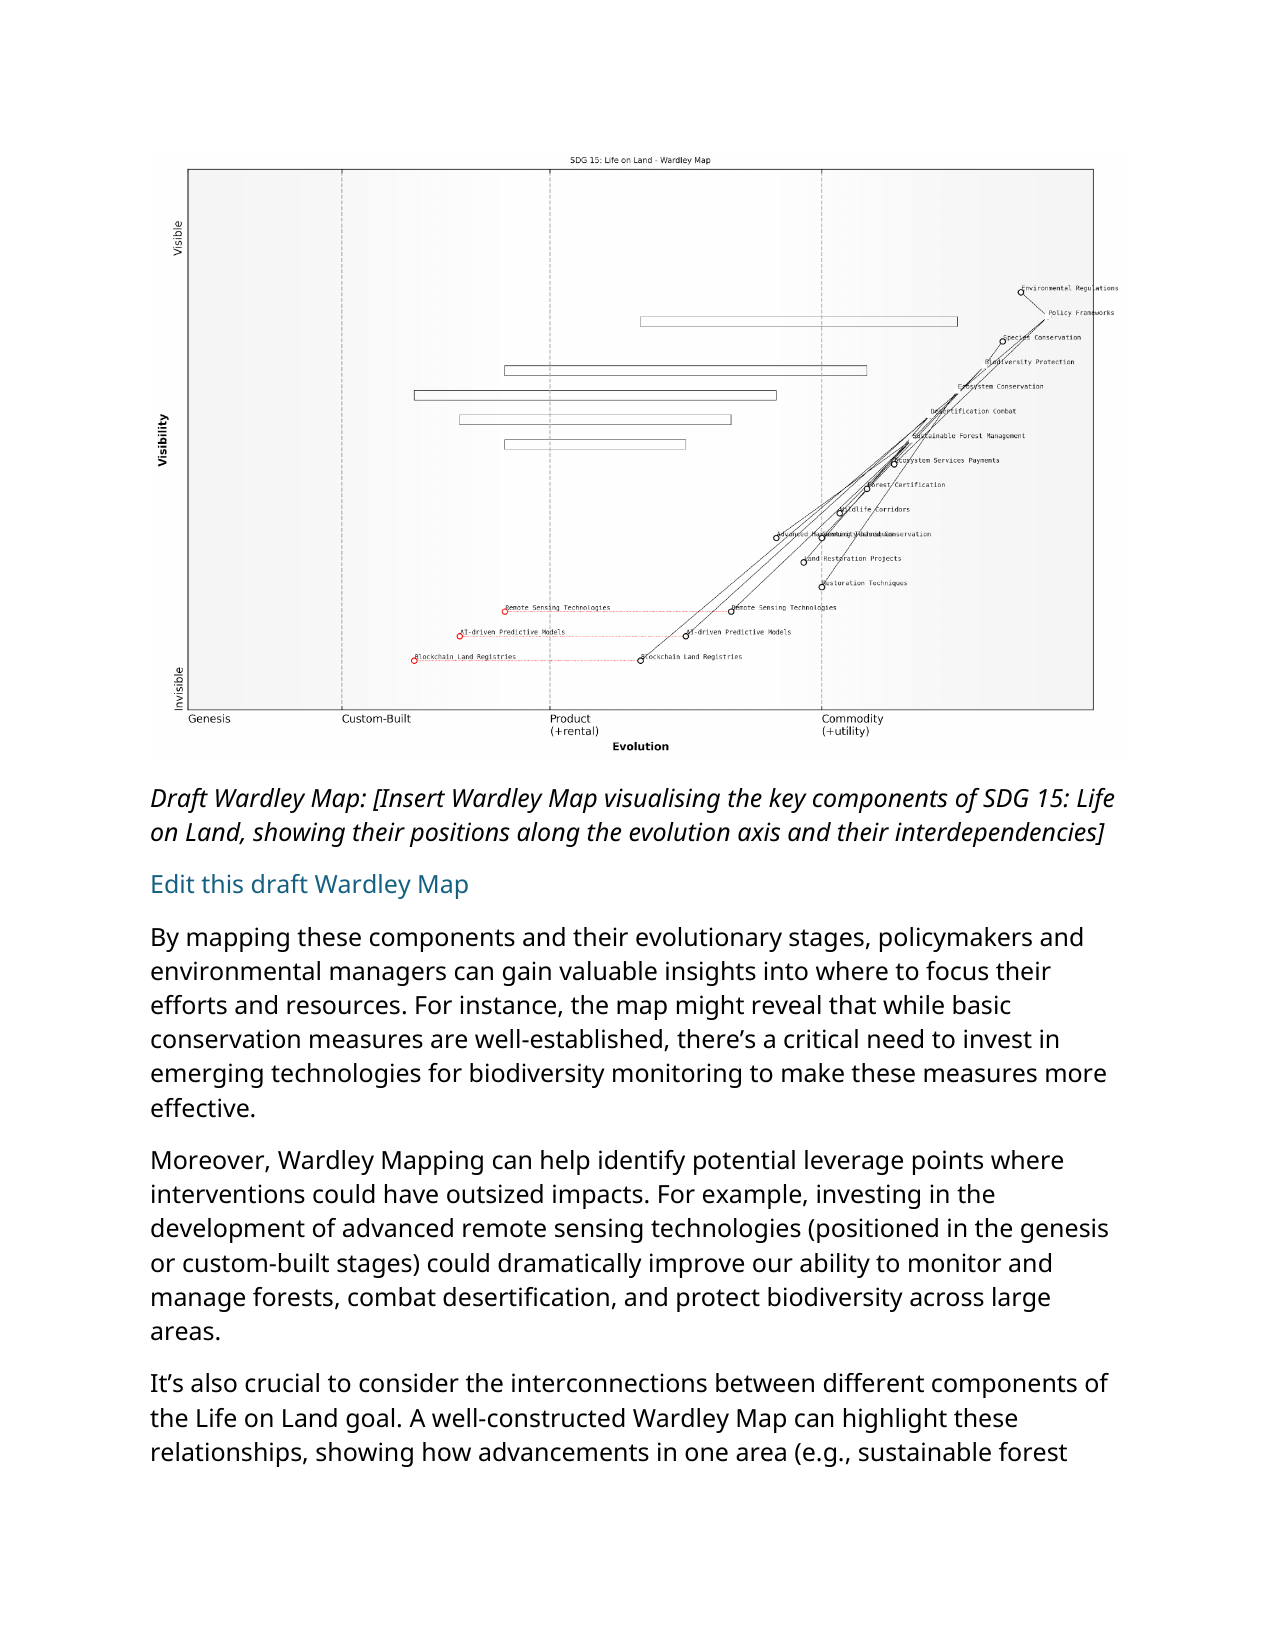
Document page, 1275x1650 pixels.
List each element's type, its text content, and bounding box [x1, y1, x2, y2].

text By mapping these components and their evolutionary stages, policymakers and environmental managers can gain valuable insights into where to focus their efforts and resources. For instance, the map might reveal that while basic conservation measures are well-established, there’s a critical need to invest in emerging technologies for biodiversity monitoring to make these measures more effective. [150, 920, 1125, 1124]
text Draft Wardley Map: [Insert Wardley Map visualising the key components of SDG 15: Life on Land, showing their positions along the evolution axis and their interdependencies] [150, 780, 1125, 848]
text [150, 1366, 1125, 1468]
text Edit this draft Wardley Map [150, 867, 1125, 901]
text Moreover, Wardley Mapping can help identify potential leverage points where interventions could have outsized impacts. For example, investing in the development of advanced remote sensing technologies (positioned in the genesis or custom-built stages) could dramatically improve our ability to monitor and manage forests, combat desertification, and protect biodiversity across large areas. [150, 1143, 1125, 1347]
picture [150, 150, 1125, 760]
